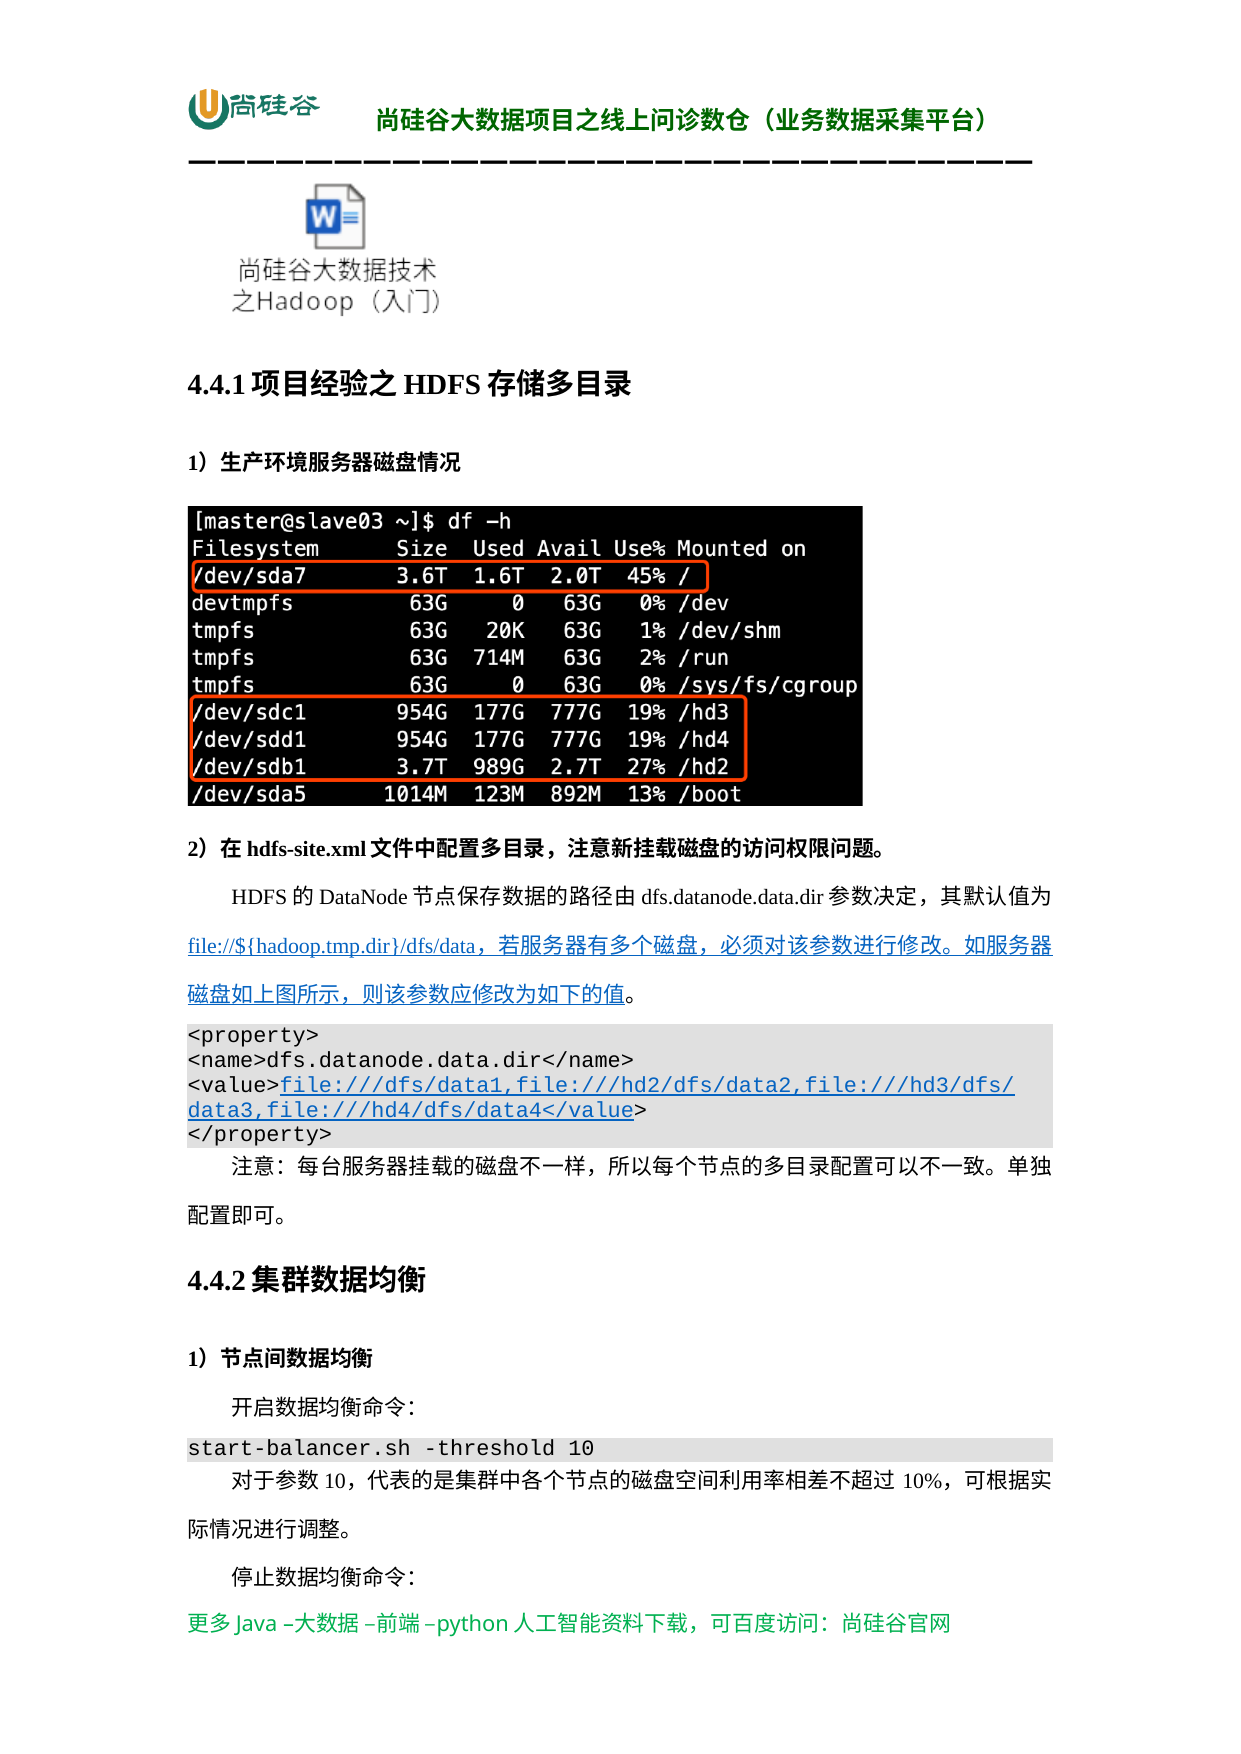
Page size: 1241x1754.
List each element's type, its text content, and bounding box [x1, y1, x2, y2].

text start-balancer.sh -threshold 10 [187, 1438, 1053, 1462]
text </property> [187, 1124, 1053, 1148]
text 1）生产环境服务器磁盘情况 [187, 444, 1053, 477]
text 1）节点间数据均衡 [187, 1341, 1053, 1373]
text <property> [187, 1024, 1053, 1049]
text 开启数据均衡命令： [187, 1389, 1053, 1422]
picture [187, 88, 320, 130]
text 停止数据均衡命令： [187, 1559, 1053, 1592]
text 对于参数10，代表的是集群中各个节点的磁盘空间利用率相差不超过10%，可根据实际情况进行调整。 [187, 1462, 1053, 1544]
text 4.4.2集群数据均衡 [187, 1246, 1053, 1311]
text HDFS的DataNode节点保存数据的路径由dfs.datanode.data.dir参数决定，其默认值为file://${hadoop.tmp.dir}/dfs/data，若服务器有多个磁盘，必须对该参数进行修改。如服务器磁盘如上图所示，则该参数应修改为如下的值。 [187, 879, 1053, 955]
text <name>dfs.datanode.data.dir</name> [187, 1049, 1053, 1074]
picture [187, 505, 863, 806]
text 2）在hdfs-site.xml文件中配置多目录，注意新挂载磁盘的访问权限问题。 [187, 830, 1053, 863]
text HDFS的DataNode节点保存数据的路径由dfs.datanode.data.dir参数决定，其默认值为file://${hadoop.tmp.dir}/dfs/data，若服务器有多个磁盘，必须对该参数进行修改。如服务器磁盘如上图所示，则该参数应修改为如下的值。 [187, 956, 1053, 1009]
text 注意：每台服务器挂载的磁盘不一样，所以每个节点的多目录配置可以不一致。单独配置即可。 [187, 1148, 1053, 1230]
text 4.4.1项目经验之HDFS存储多目录 [187, 349, 1053, 414]
text <value>file:///dfs/data1,file:///hd2/dfs/data2,file:///hd3/dfs/data3,file:///hd4/dfs/data4</value> [187, 1074, 1053, 1124]
